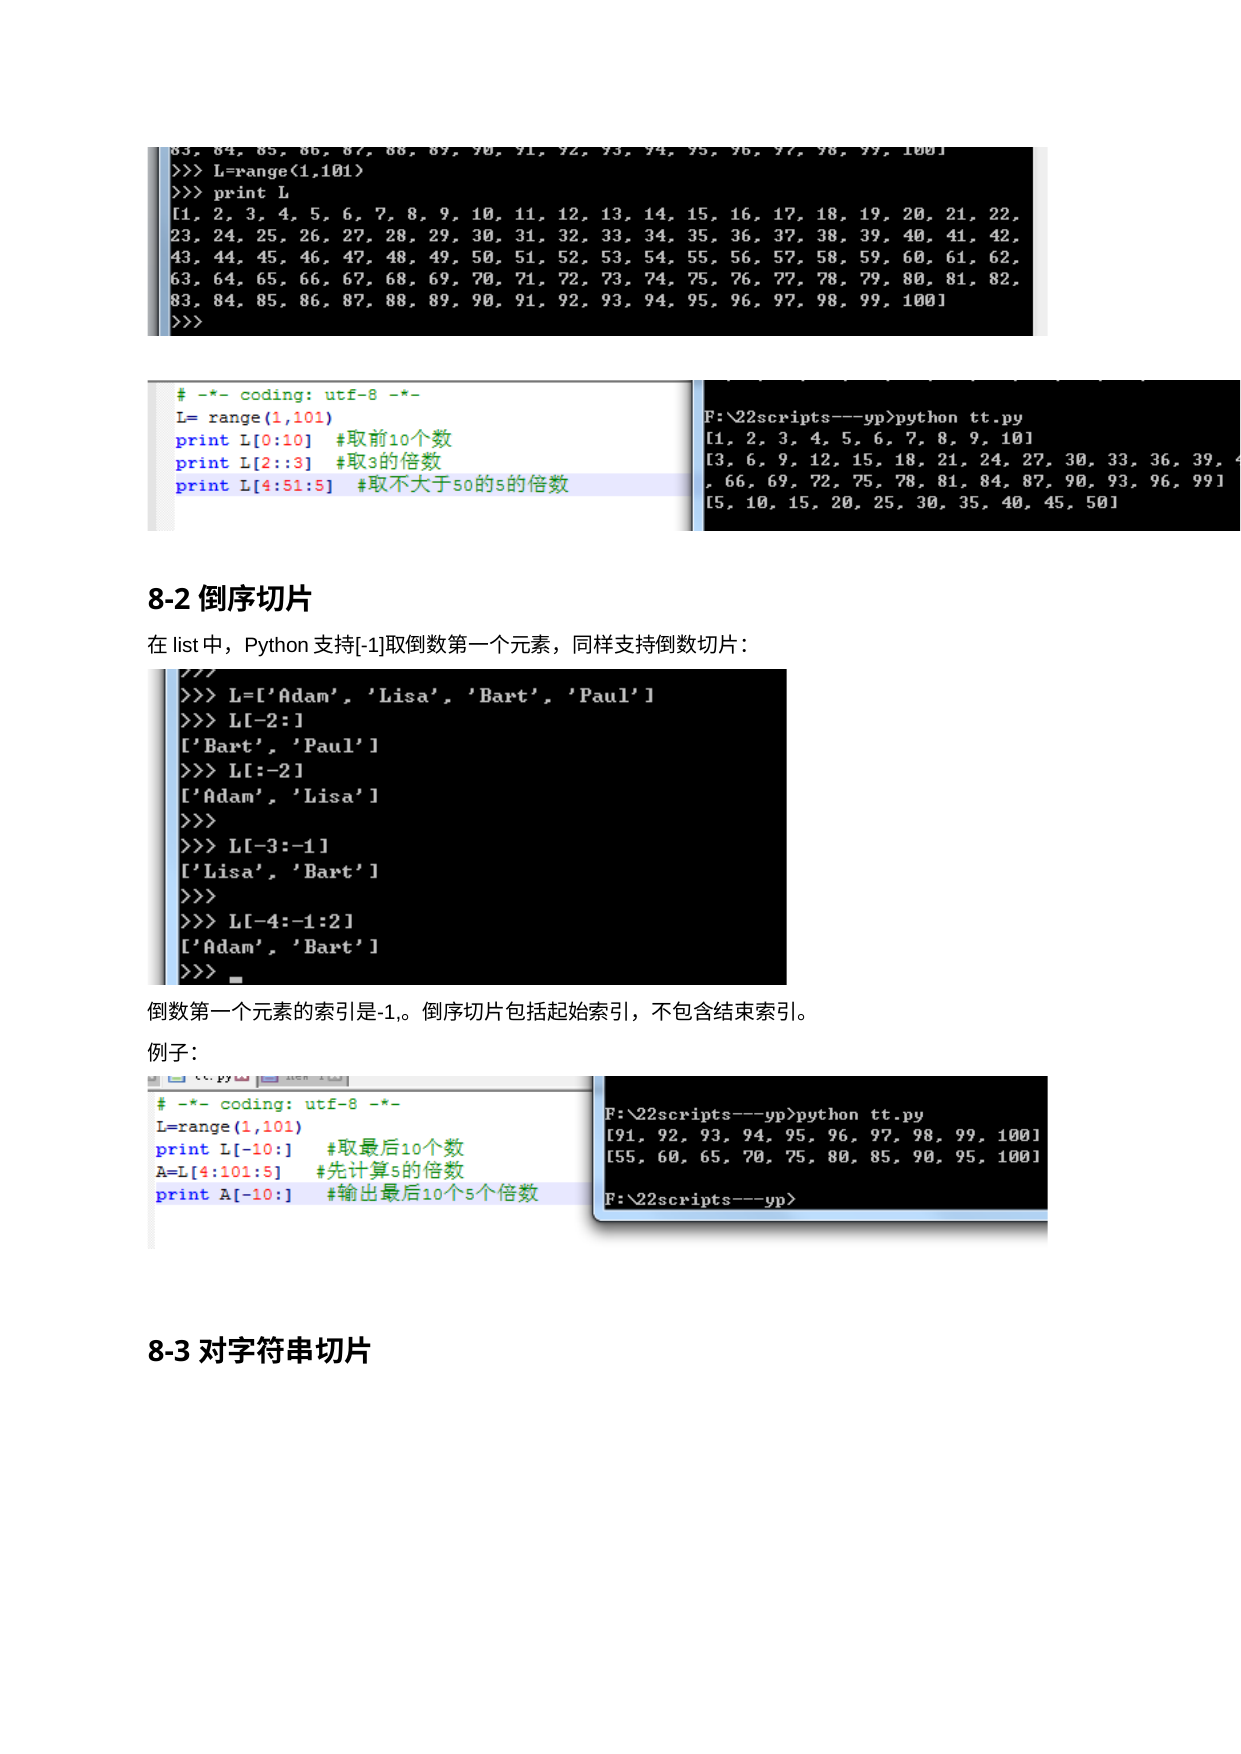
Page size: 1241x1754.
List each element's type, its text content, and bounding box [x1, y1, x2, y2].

picture [147, 669, 787, 985]
picture [147, 147, 1048, 336]
text 在list中，Python支持[-1]取倒数第一个元素，同样支持倒数切片： [148, 628, 1092, 659]
subtitle 8-2 倒序切片 [148, 576, 1092, 618]
picture [147, 1076, 1048, 1249]
picture [147, 380, 1241, 531]
subtitle 8-3 对字符串切片 [148, 1328, 1092, 1370]
text 倒数第一个元素的索引是-1,。倒序切片包括起始索引，不包含结束索引。 [148, 995, 1092, 1025]
text 例子： [148, 1036, 1092, 1066]
